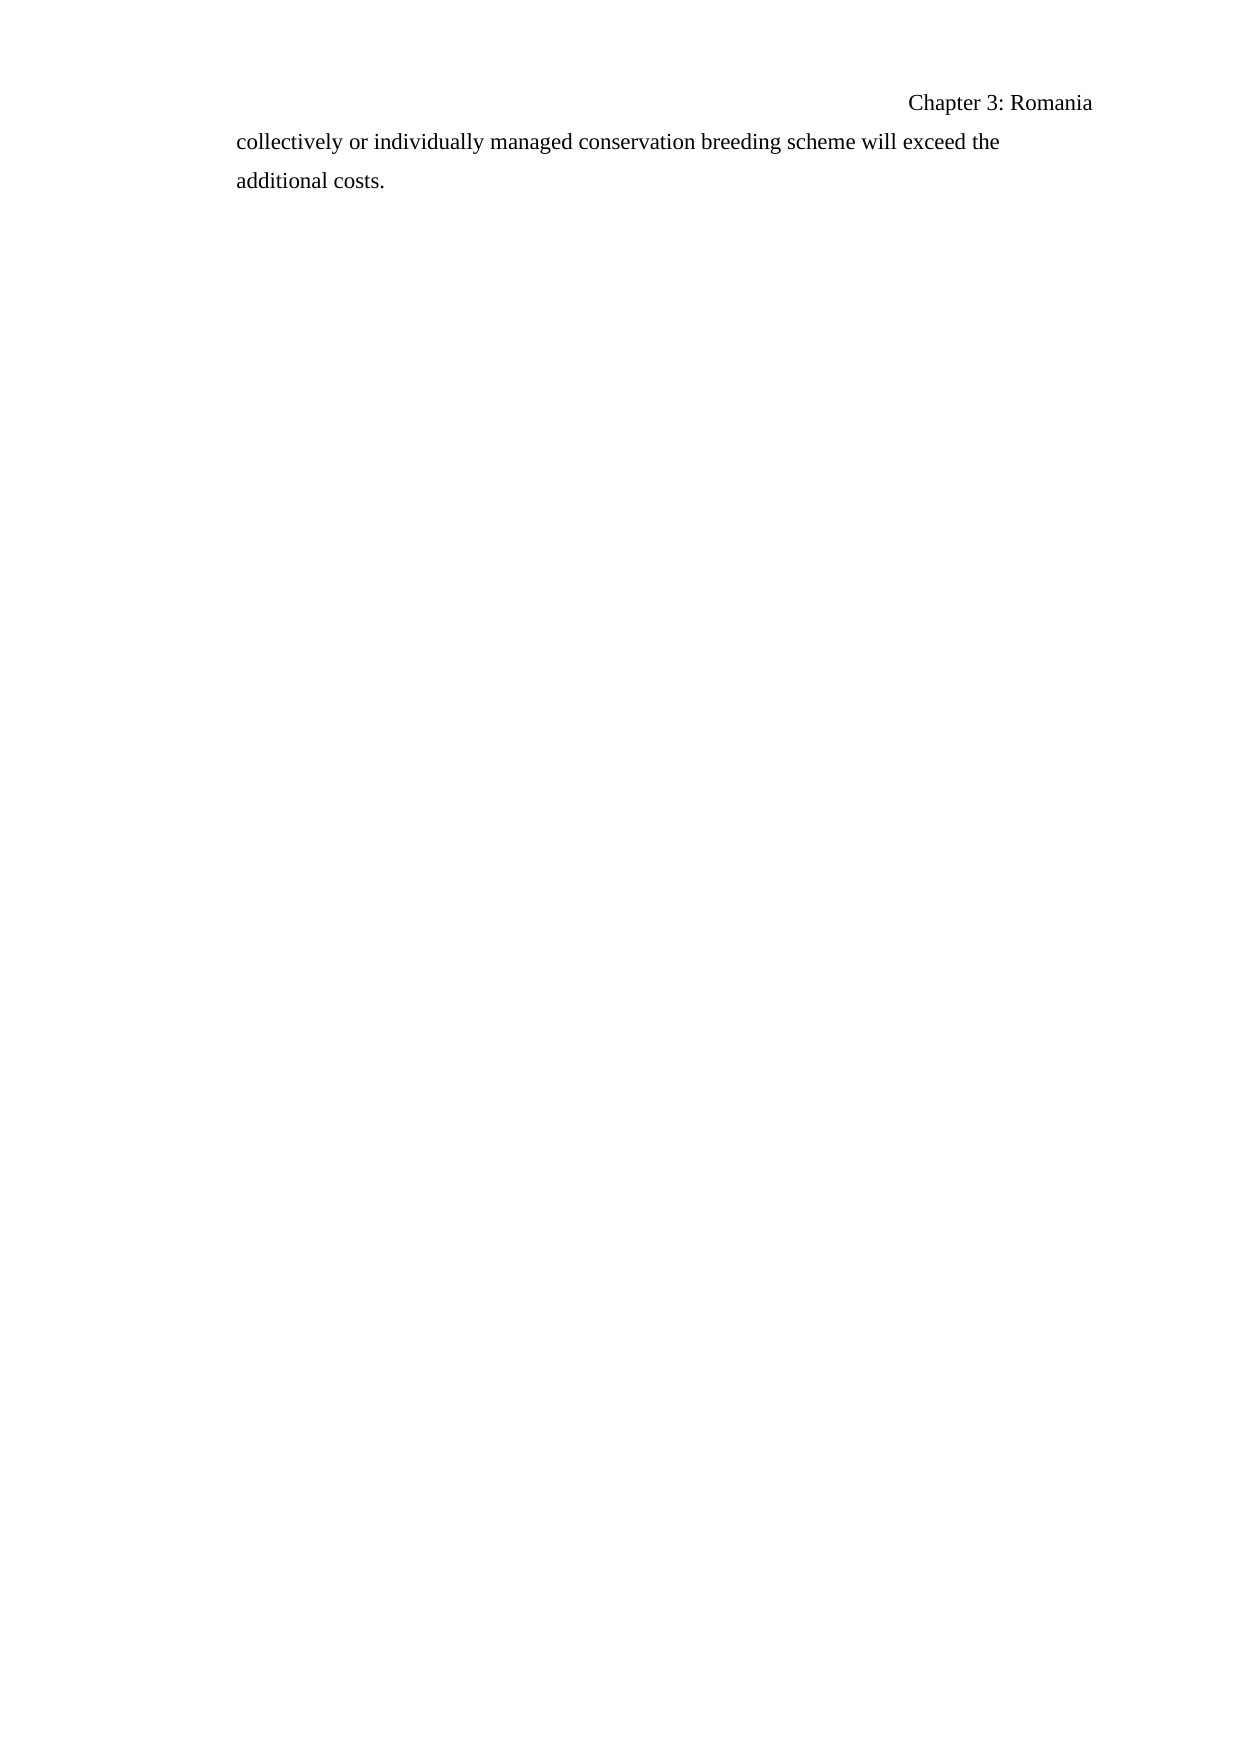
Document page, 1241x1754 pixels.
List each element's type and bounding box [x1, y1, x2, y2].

text [236, 128, 1092, 194]
